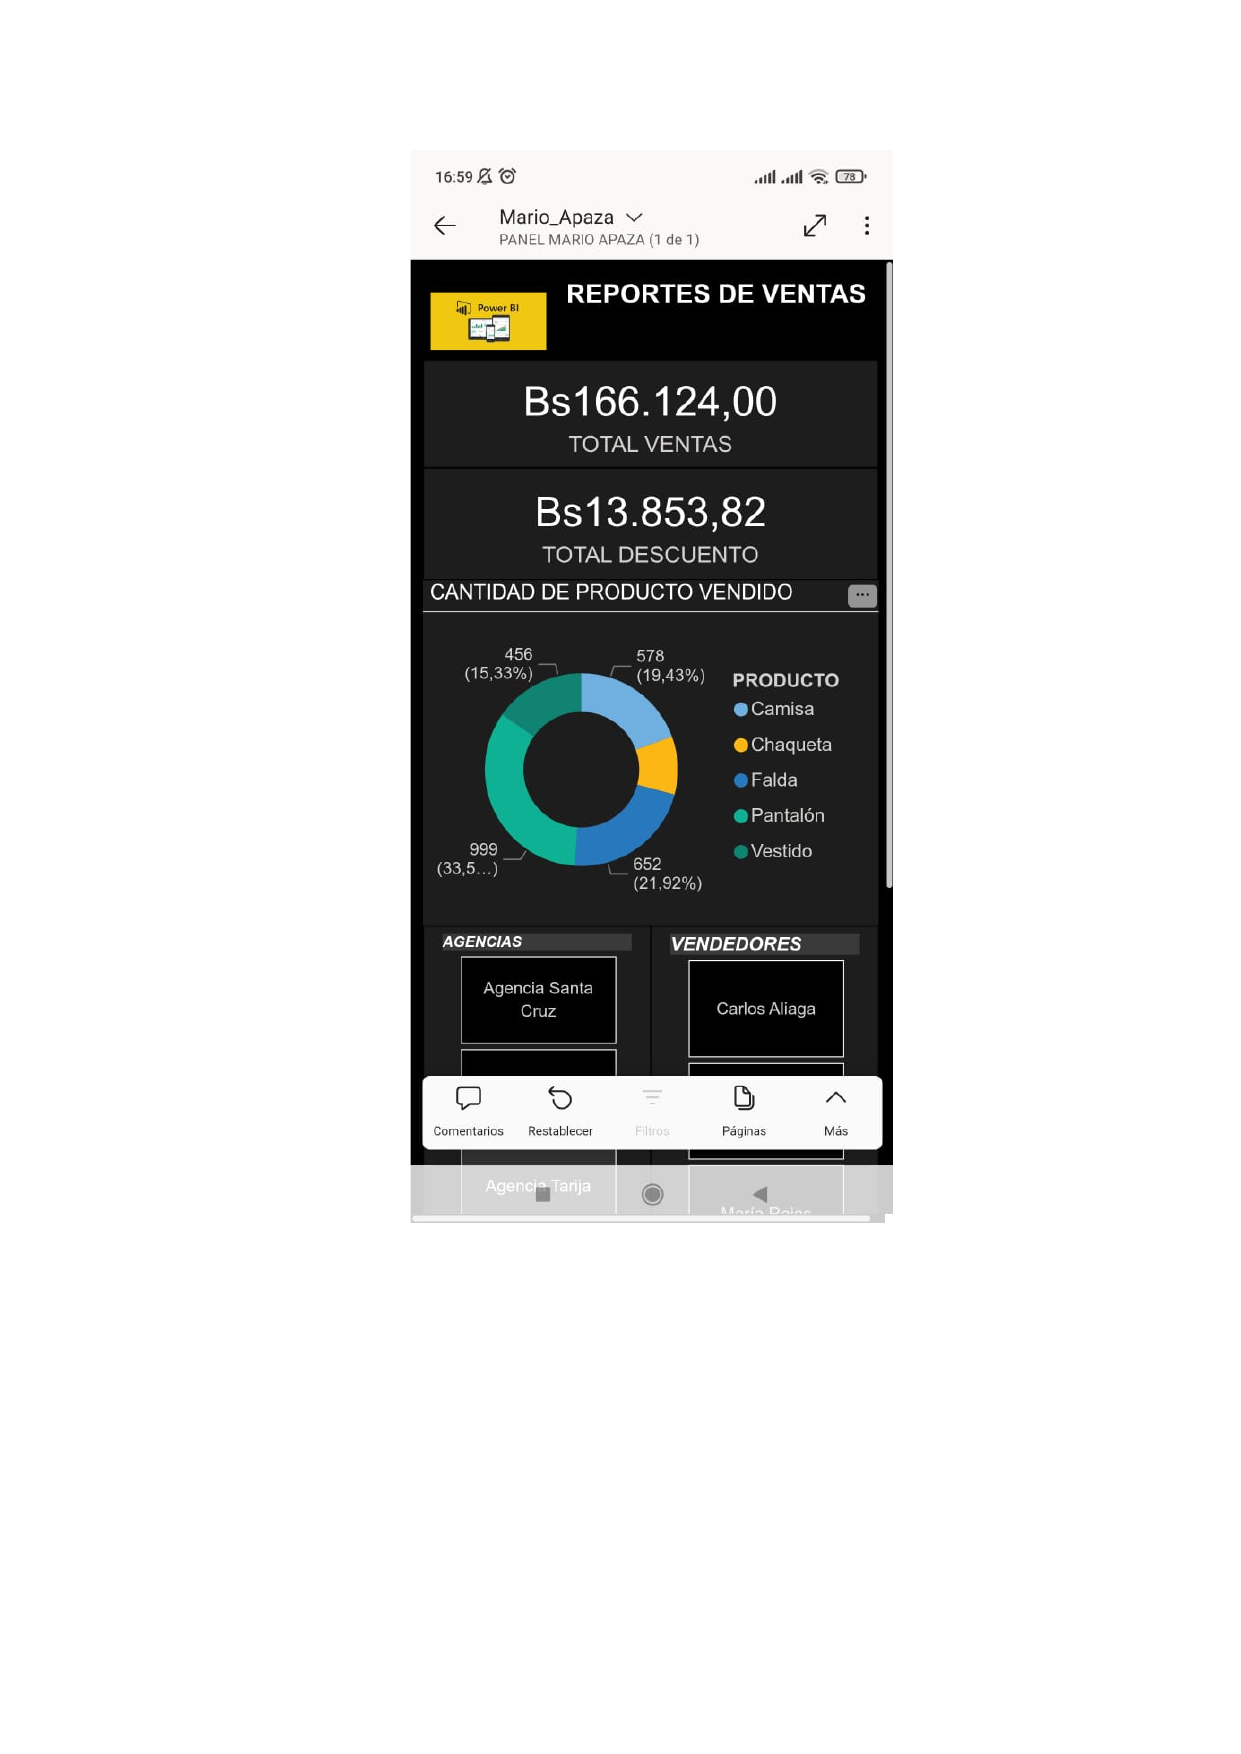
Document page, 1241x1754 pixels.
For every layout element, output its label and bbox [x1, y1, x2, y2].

picture [410, 150, 893, 1223]
